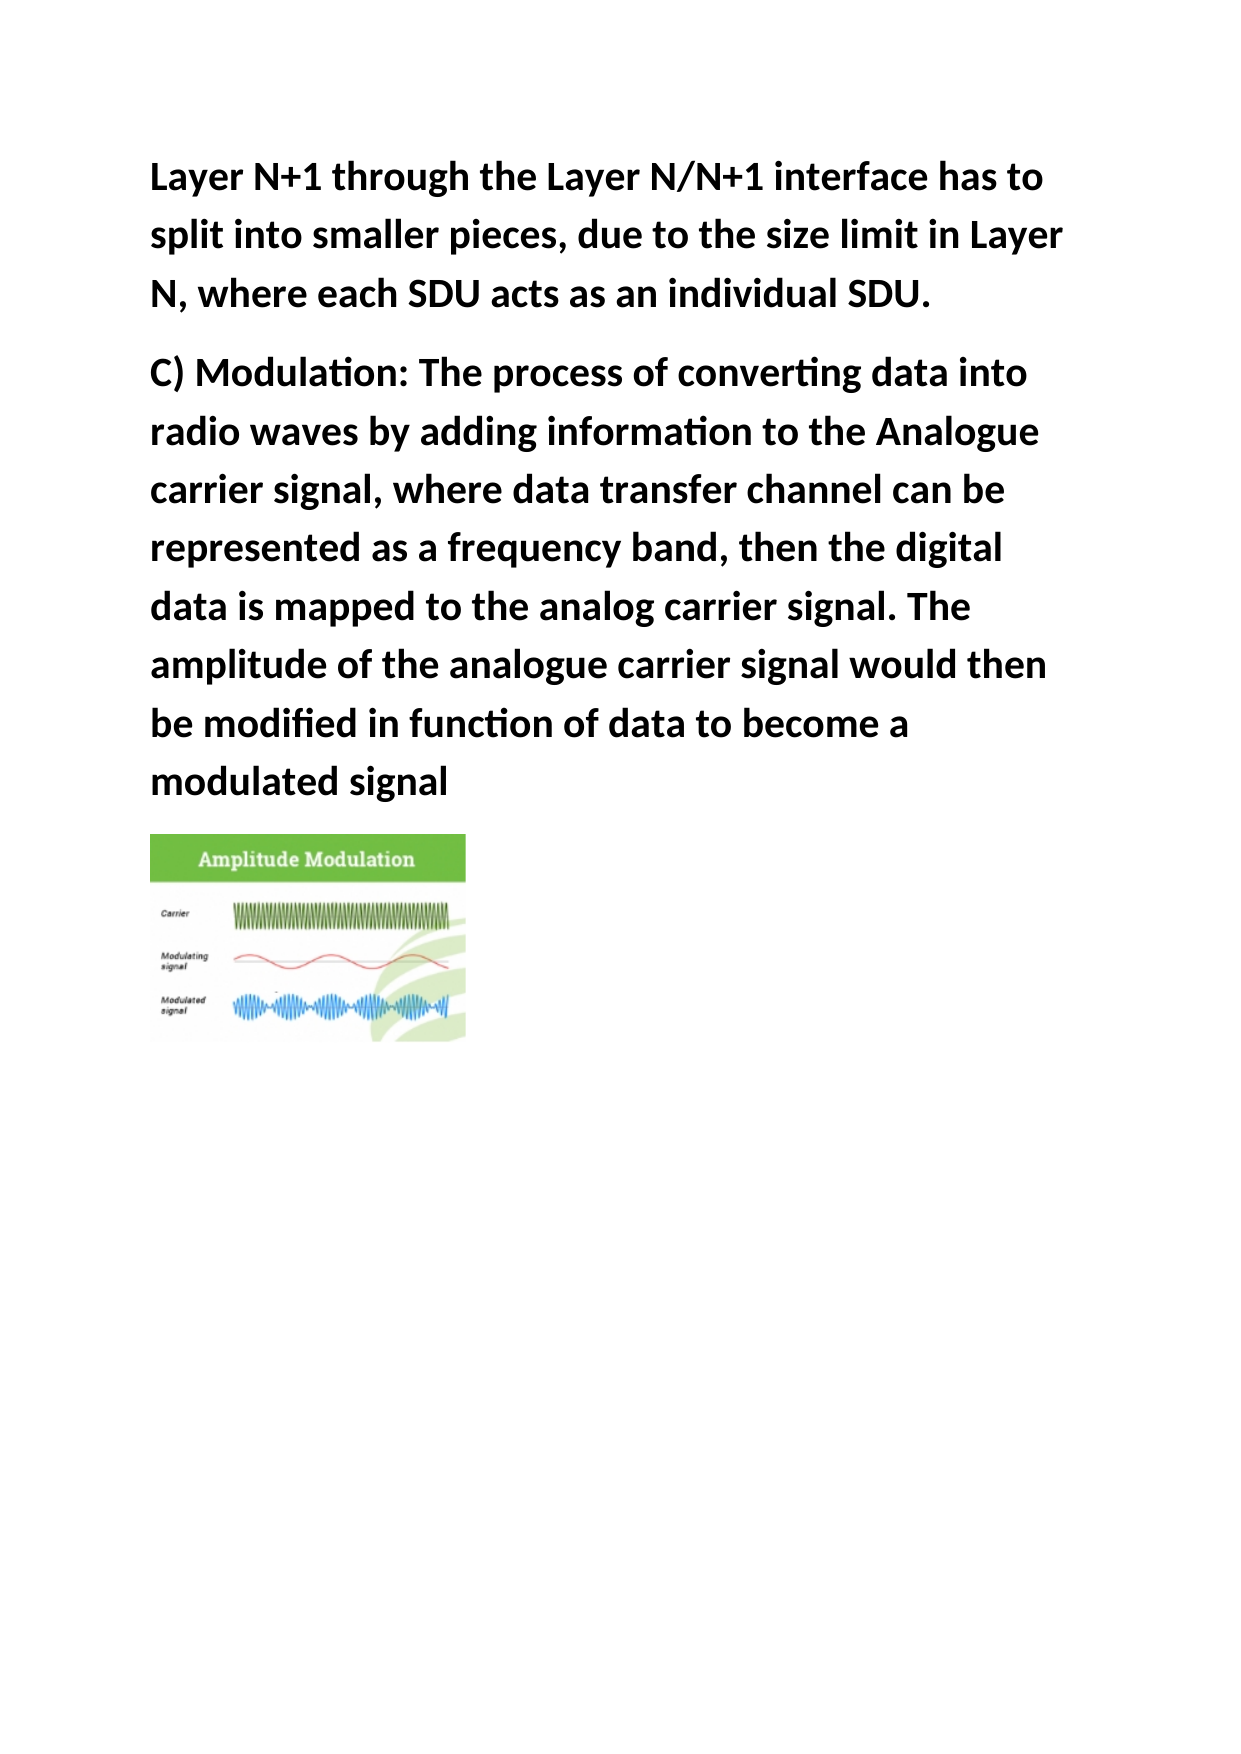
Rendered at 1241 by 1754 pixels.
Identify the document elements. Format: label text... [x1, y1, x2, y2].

picture [150, 834, 466, 1043]
text C) Modulation: The process of converting data into radio waves by adding information to the Analogue carrier signal, where data transfer channel can be represented as a frequency band, then the digital data is mapped to the analog carrier signal. The amplitude of the analogue carrier signal would then be modified in function of data to become a modulated signal [150, 346, 1090, 806]
